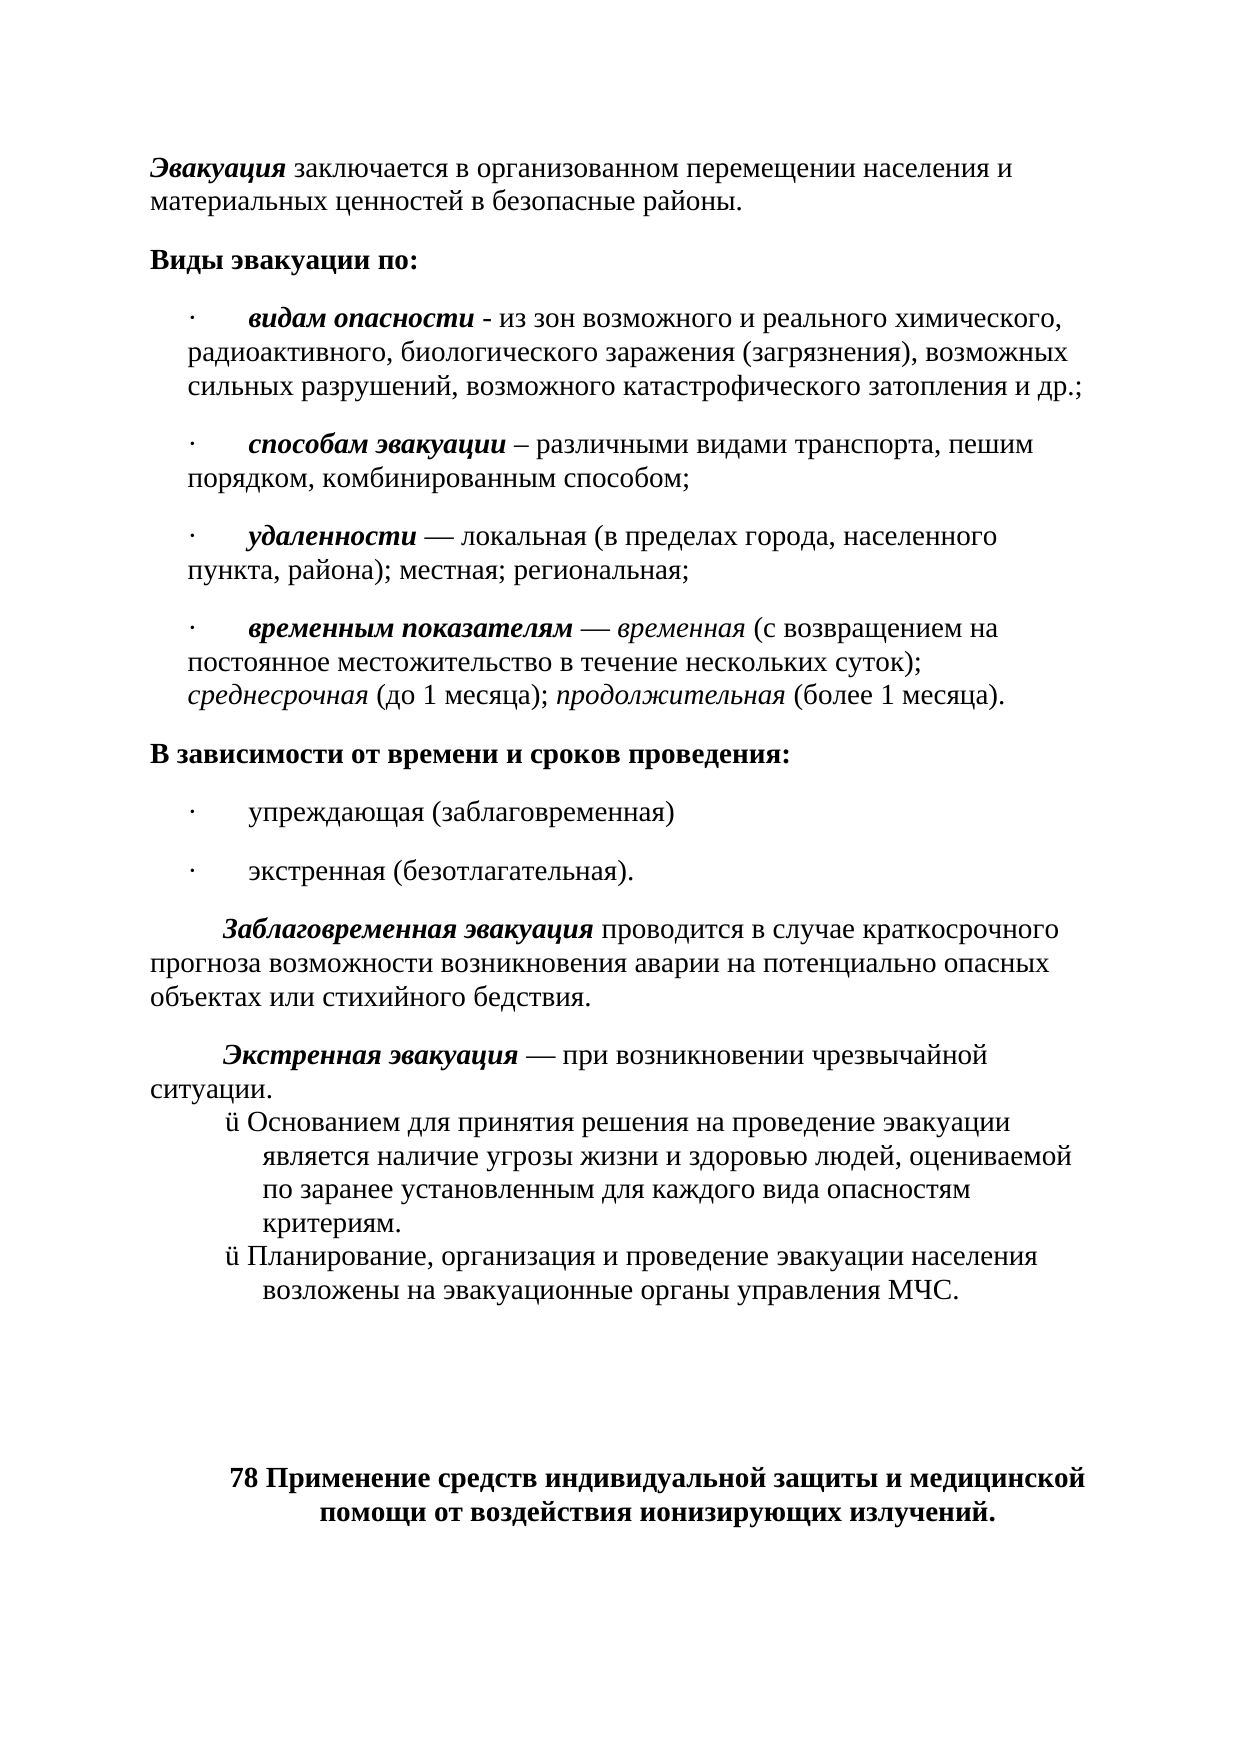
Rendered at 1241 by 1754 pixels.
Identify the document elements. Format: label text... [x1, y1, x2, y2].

text · видам опасности - из зон возможного и реального химического, радиоактивного, биологического заражения (загрязнения), возможных сильных разрушений, возможного катастрофического затопления и др.; [187, 301, 1090, 401]
text · способам эвакуации – различными видами транспорта, пешим порядком, комбинированным способом; [187, 426, 1090, 493]
text ü Планирование, организация и проведение эвакуации населения возложены на эвакуационные органы управления МЧС. [225, 1238, 1090, 1306]
text Виды эвакуации по: [150, 242, 1090, 276]
text Экстренная эвакуация — при возникновении чрезвычайной ситуации. [150, 1037, 1090, 1104]
text Эвакуация заключается в организованном перемещении населения и материальных ценностей в безопасные районы. [150, 150, 1090, 217]
text · удаленности — локальная (в пределах города, населенного пункта, района); местная; региональная; [187, 518, 1090, 585]
text Заблаговременная эвакуация проводится в случае краткосрочного прогноза возможности возникновения аварии на потенциально опасных объектах или стихийного бедствия. [150, 912, 1090, 1012]
subtitle 78 Применение средств индивидуальной защиты и медицинской помощи от воздействия ионизирующих излучений. [225, 1460, 1090, 1527]
text ü Основанием для принятия решения на проведение эвакуации является наличие угрозы жизни и здоровью людей, оцениваемой по заранее установленным для каждого вида опасностям критериям. [225, 1104, 1090, 1238]
text · временным показателям — временная (с возвращением на постоянное местожительство в течение нескольких суток); среднесрочная (до 1 месяца); продолжительная (более 1 месяца). [187, 610, 1090, 711]
text · экстренная (безотлагательная). [187, 853, 1090, 887]
text В зависимости от времени и сроков проведения: [150, 736, 1090, 769]
text · упреждающая (заблаговременная) [187, 794, 1090, 828]
